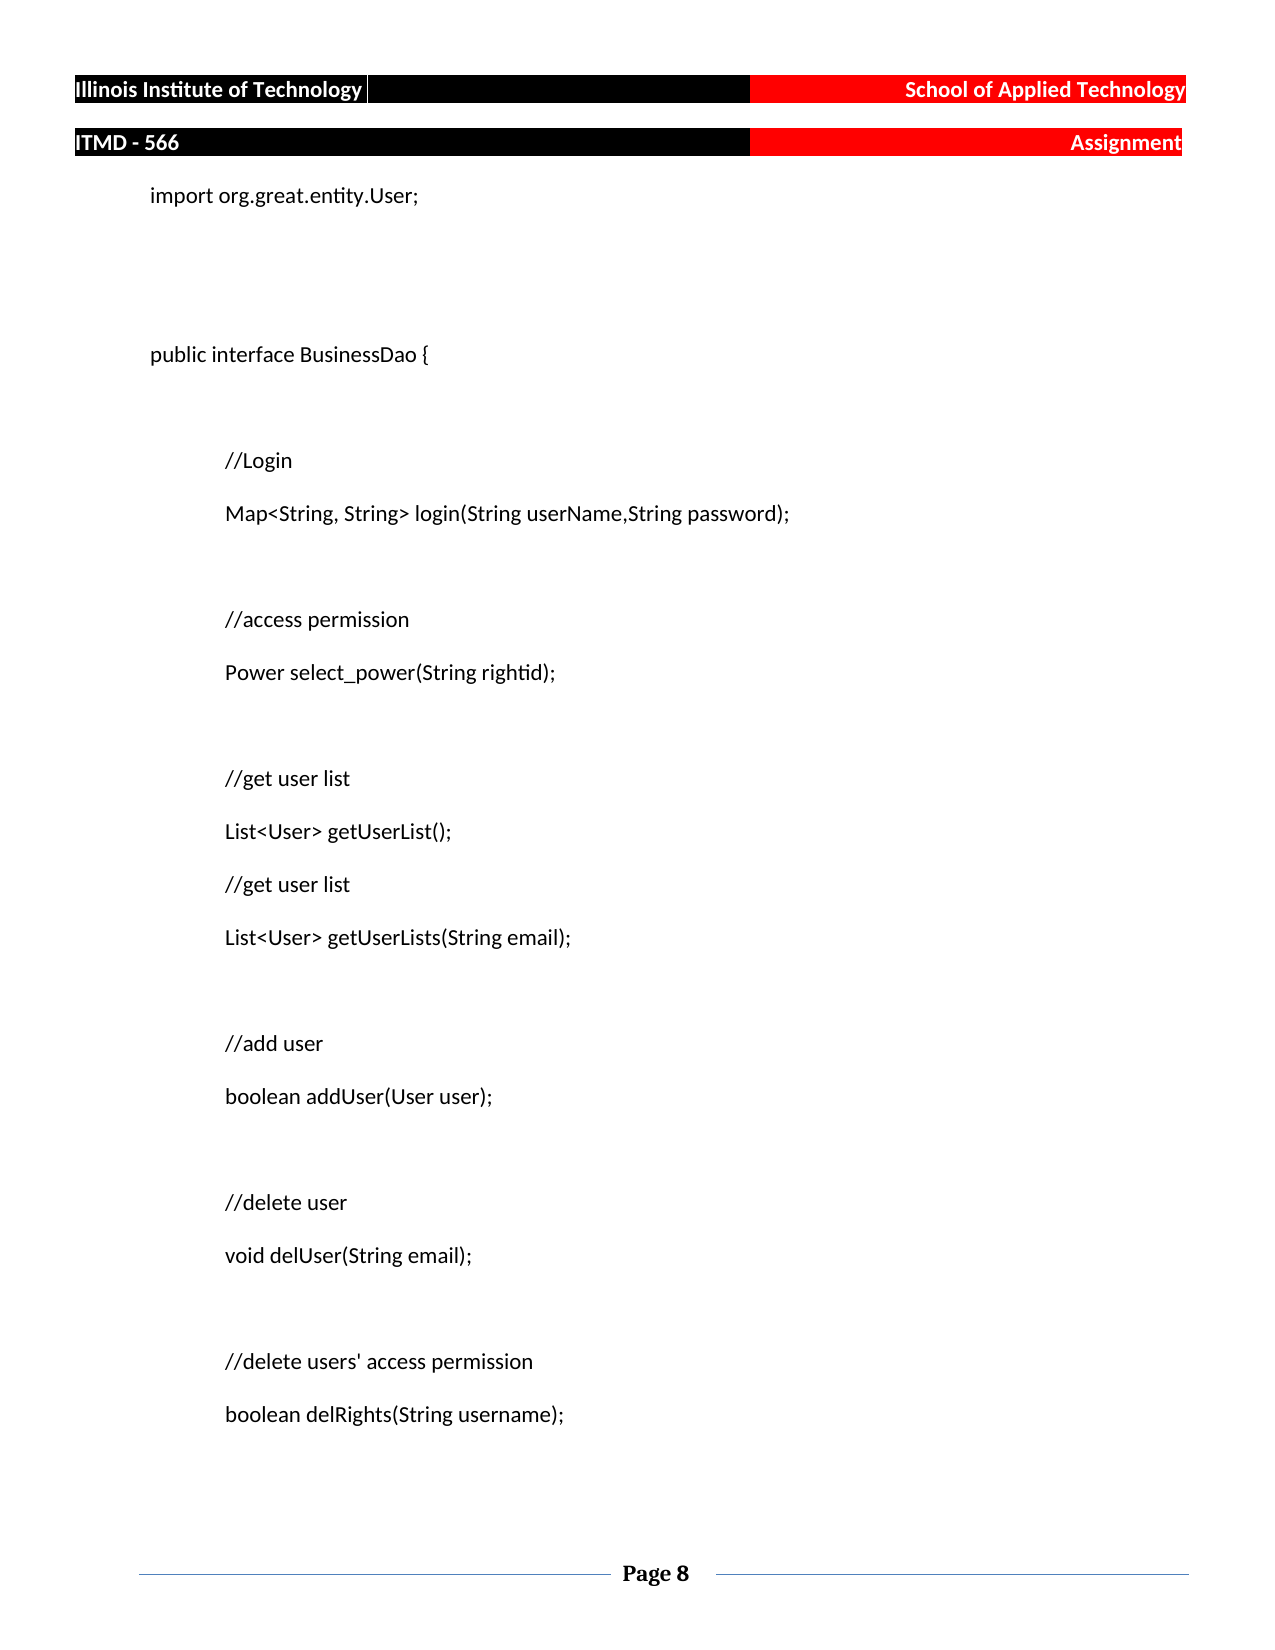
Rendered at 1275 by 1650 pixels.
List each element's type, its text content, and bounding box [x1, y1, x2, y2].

text //get user list [150, 870, 1200, 898]
text public interface BusinessDao { [150, 340, 1200, 368]
text import org.great.entity.User; [150, 181, 1200, 209]
text //add user [150, 1029, 1200, 1057]
text Power select_power(String rightid); [150, 658, 1200, 686]
text void delUser(String email); [150, 1241, 1200, 1269]
text boolean addUser(User user); [150, 1082, 1200, 1110]
text //delete users' access permission [150, 1347, 1200, 1375]
text Map<String, String> login(String userName,String password); [150, 499, 1200, 527]
text boolean delRights(String username); [150, 1400, 1200, 1428]
text List<User> getUserList(); [150, 817, 1200, 845]
text //access permission [150, 605, 1200, 633]
text //get user list [150, 764, 1200, 792]
text List<User> getUserLists(String email); [150, 923, 1200, 951]
text //Login [150, 446, 1200, 474]
text //delete user [150, 1188, 1200, 1216]
